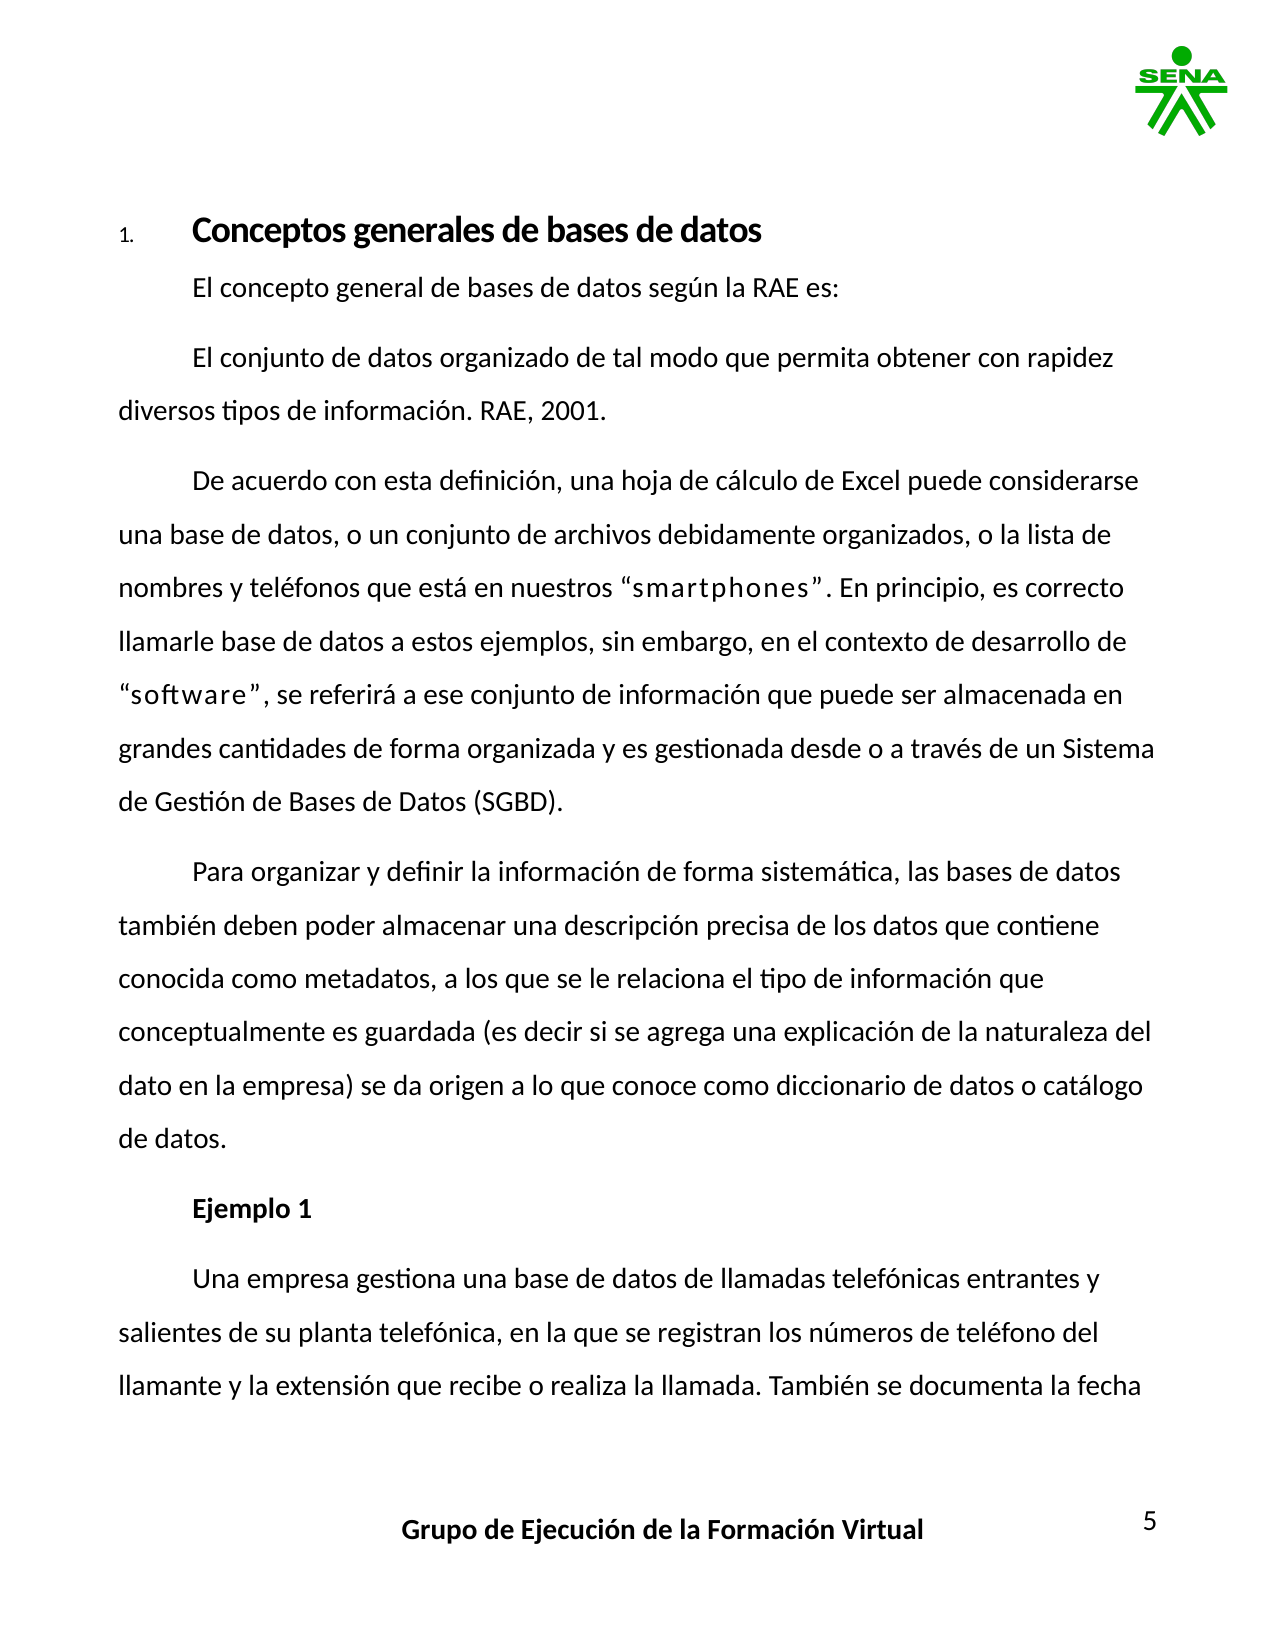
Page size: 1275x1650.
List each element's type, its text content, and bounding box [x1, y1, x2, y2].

subtitle Conceptos generales de bases de datos [118, 206, 1157, 252]
text Ejemplo 1 [118, 1191, 1157, 1226]
picture [1135, 46, 1228, 136]
text Para organizar y definir la información de forma sistemática, las bases de datos también deben poder almacenar una descripción precisa de los datos que contiene conocida como metadatos, a los que se le relaciona el tipo de información que conceptualmente es guardada (es decir si se agrega una explicación de la naturaleza del dato en la empresa) se da origen a lo que conoce como diccionario de datos o catálogo de datos. [118, 853, 1157, 1156]
text El conjunto de datos organizado de tal modo que permita obtener con rapidez diversos tipos de información. RAE, 2001. [118, 339, 1157, 428]
text De acuerdo con esta definición, una hoja de cálculo de Excel puede considerarse una base de datos, o un conjunto de archivos debidamente organizados, o la lista de nombres y teléfonos que está en nuestros “smartphones”. En principio, es correcto llamarle base de datos a estos ejemplos, sin embargo, en el contexto de desarrollo de “software”, se referirá a ese conjunto de información que puede ser almacenada en grandes cantidades de forma organizada y es gestionada desde o a través de un Sistema de Gestión de Bases de Datos (SGBD). [118, 462, 1157, 819]
text El concepto general de bases de datos según la RAE es: [118, 269, 1157, 304]
